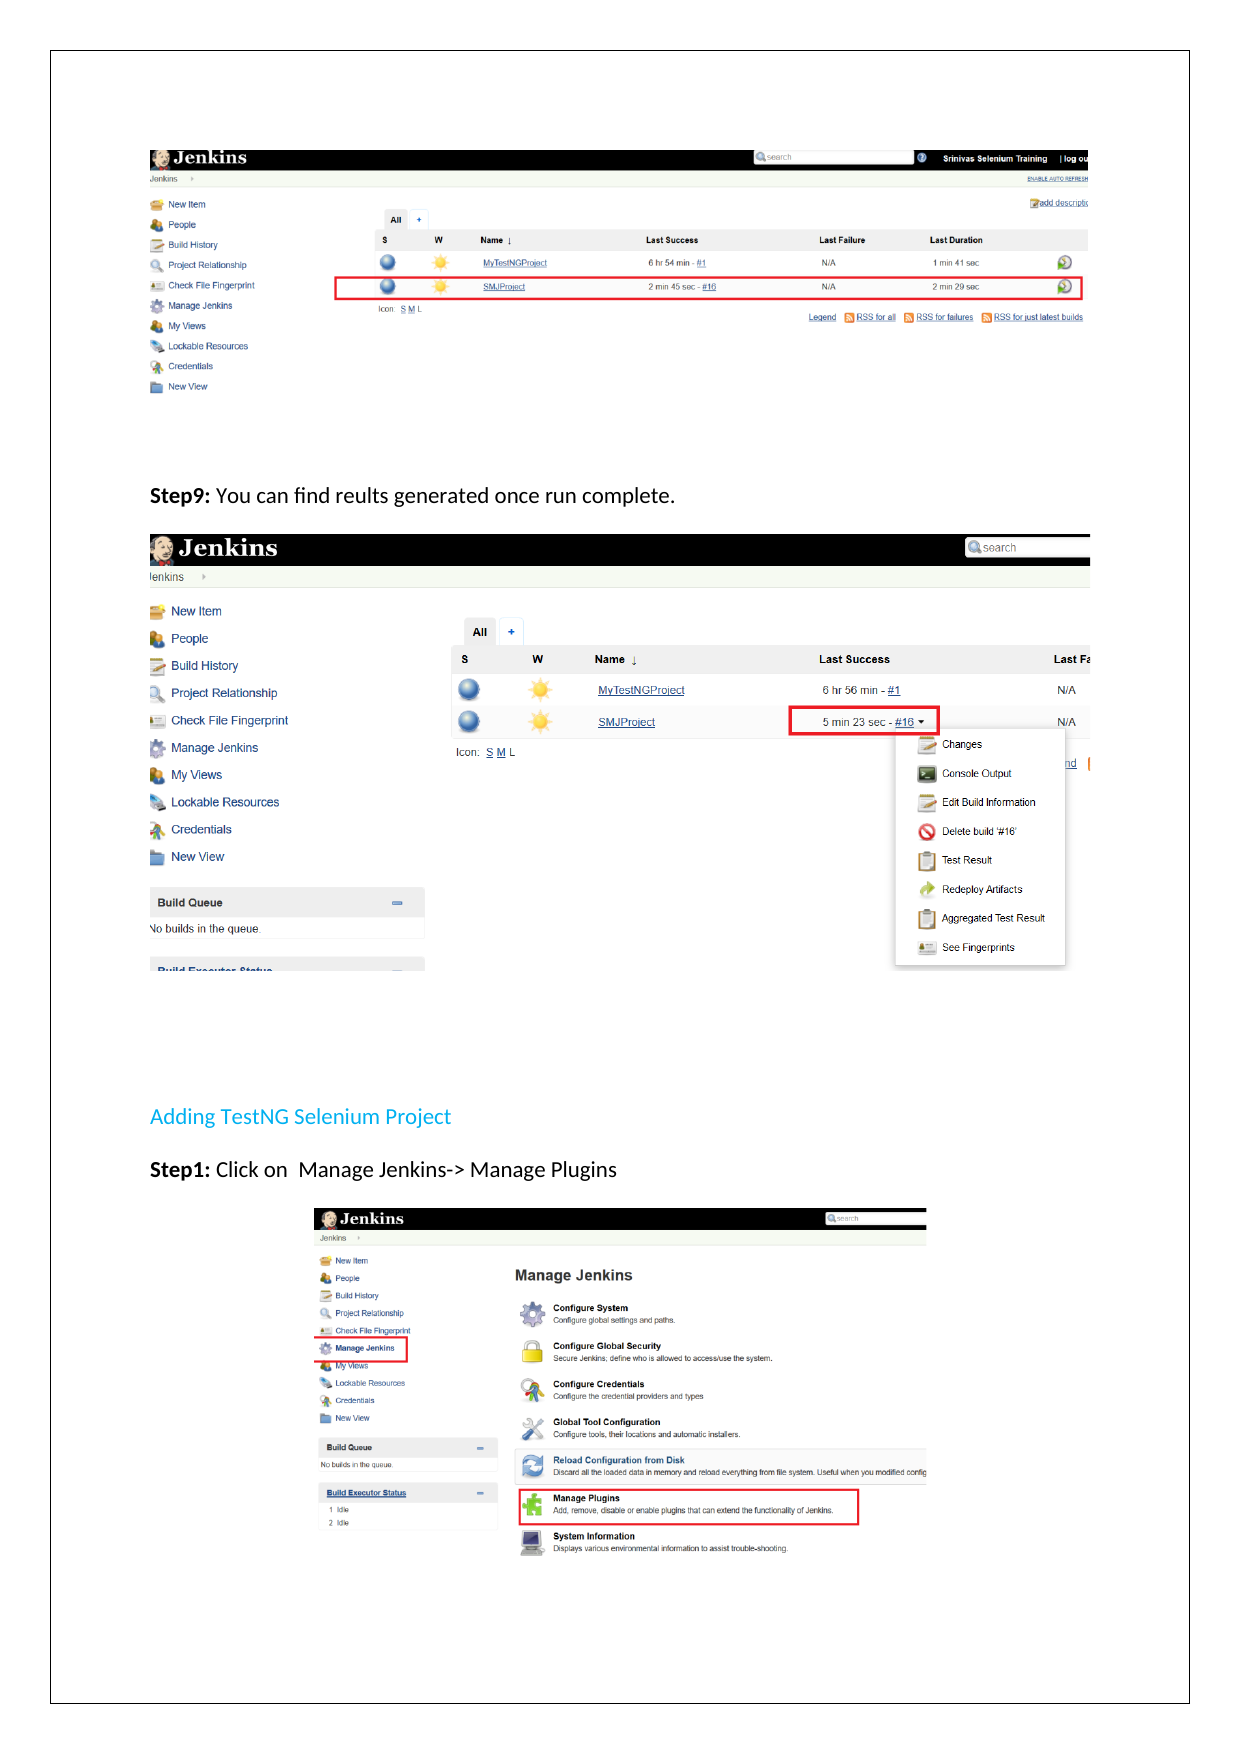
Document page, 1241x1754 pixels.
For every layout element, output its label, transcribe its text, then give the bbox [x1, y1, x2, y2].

text Step1: Click on Manage Jenkins-> Manage Plugins [150, 1155, 1090, 1183]
text Step9: You can find reults generated once run complete. [150, 481, 1090, 509]
picture [314, 1208, 927, 1563]
picture [150, 150, 1088, 404]
text Adding TestNG Selenium Project [150, 1102, 1090, 1130]
picture [150, 534, 1091, 971]
